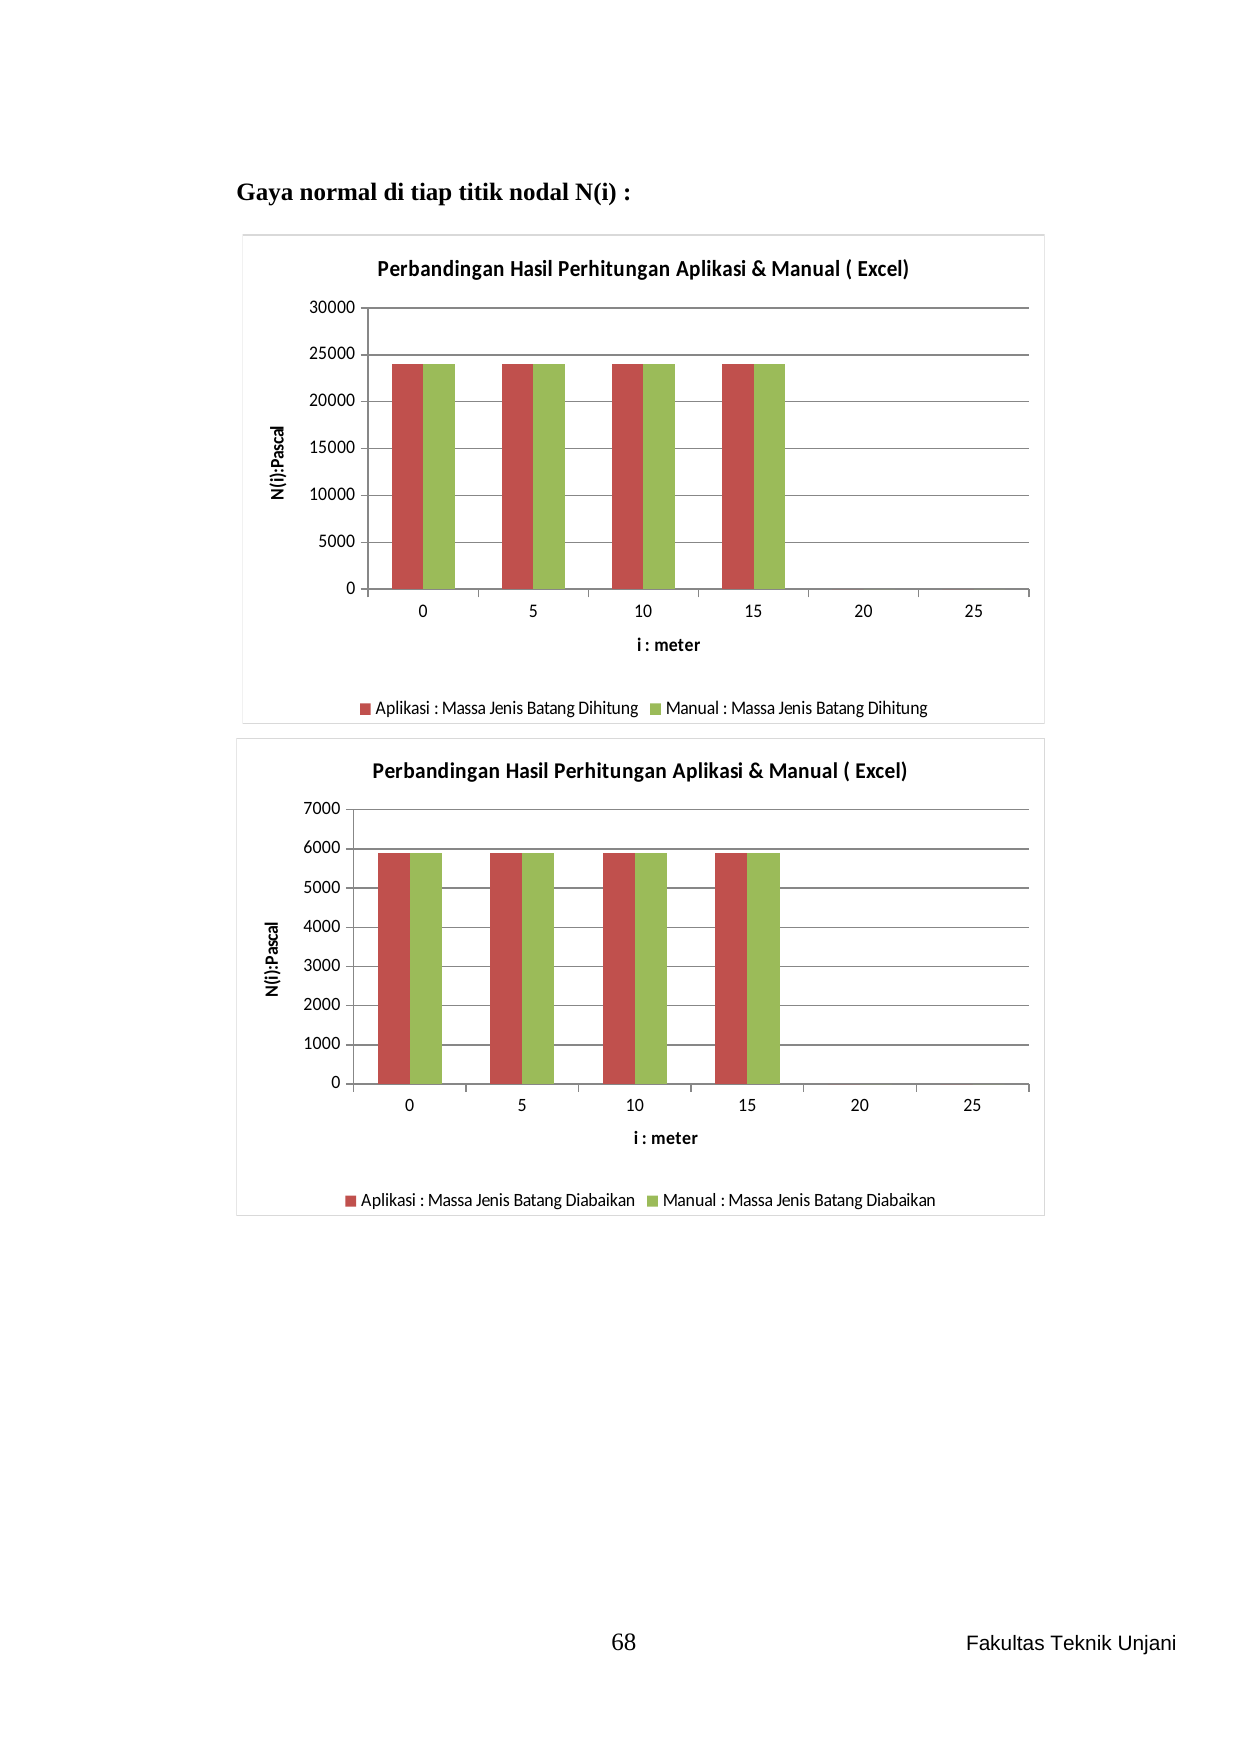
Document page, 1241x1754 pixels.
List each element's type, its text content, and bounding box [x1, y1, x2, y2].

text Gaya normal di tiap titik nodal N(i) : [236, 177, 1063, 206]
